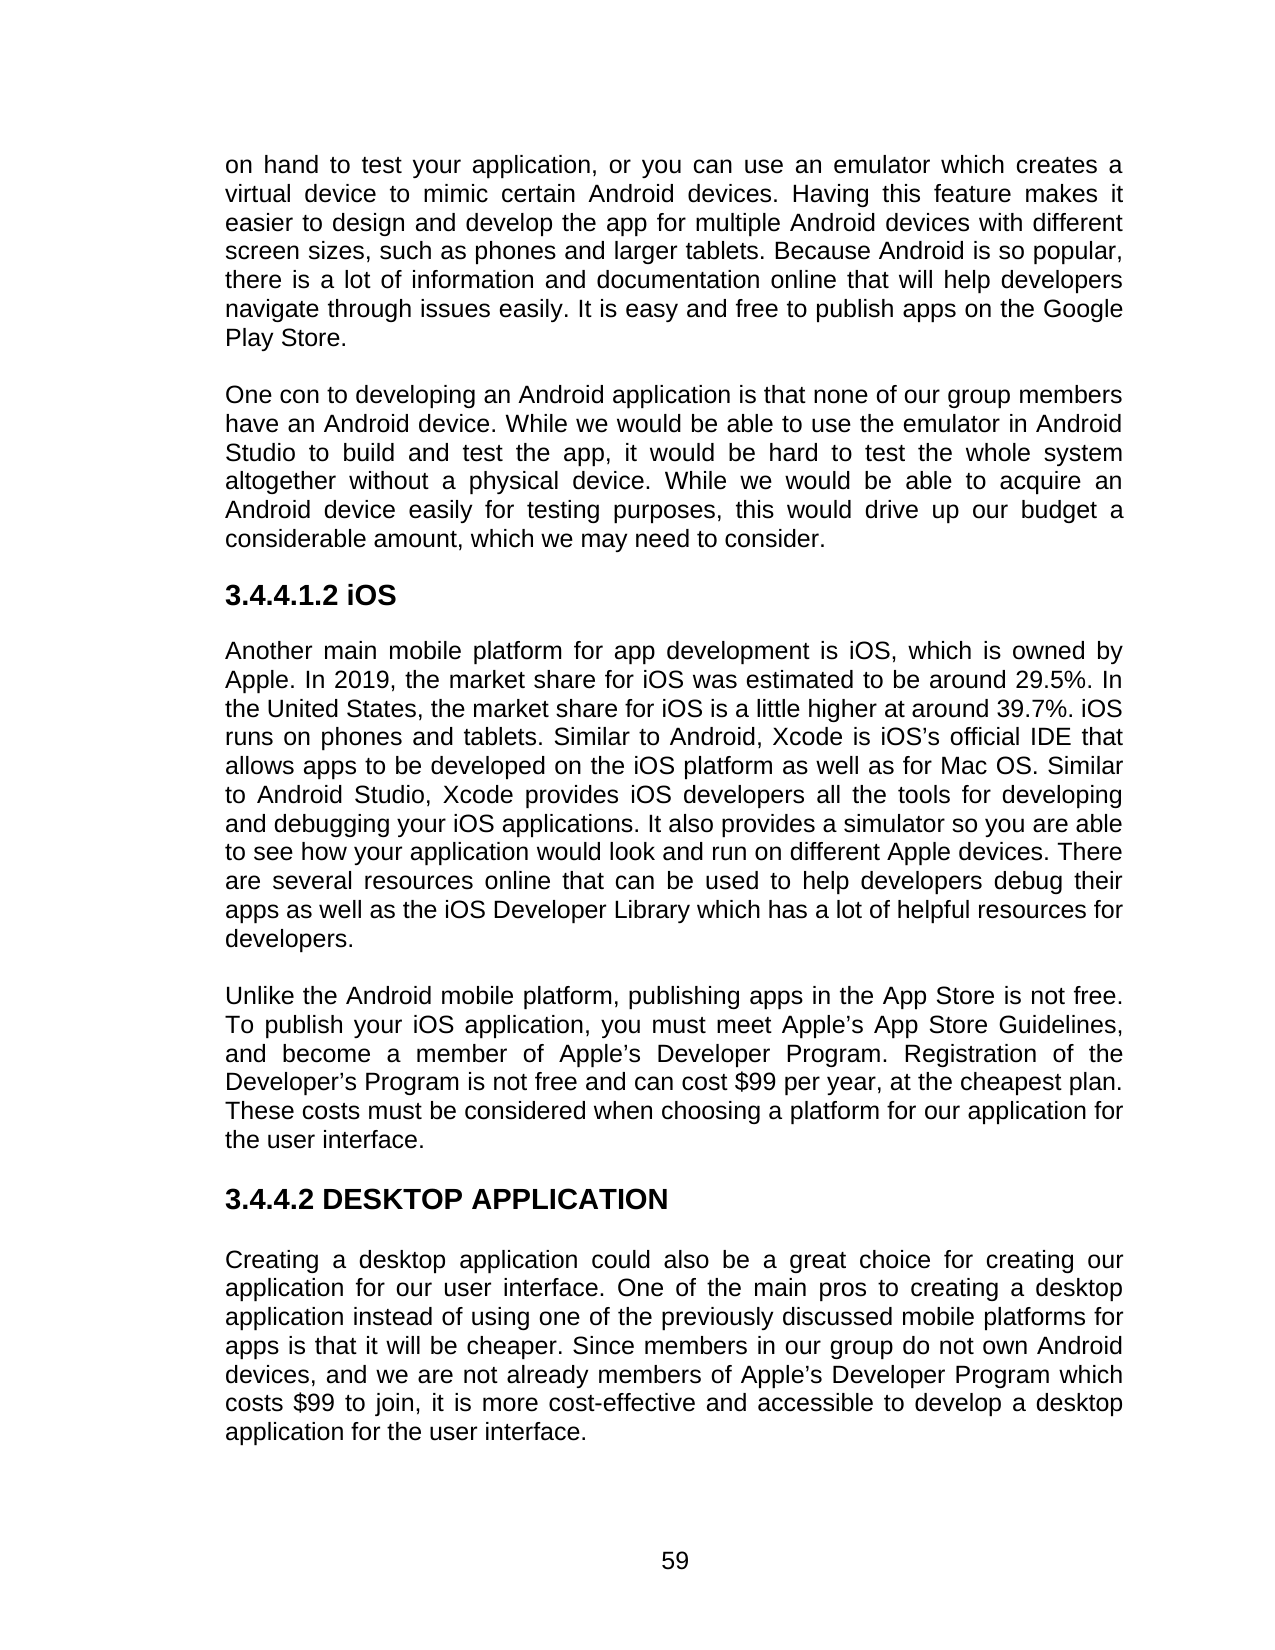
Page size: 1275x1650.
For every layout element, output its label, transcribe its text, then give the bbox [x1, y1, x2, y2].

text Creating a desktop application could also be a great choice for creating our application for our user interface. One of the main pros to creating a desktop application instead of using one of the previously discussed mobile platforms for apps is that it will be cheaper. Since members in our group do not own Android devices, and we are not already members of Apple’s Developer Program which costs $99 to join, it is more cost-effective and accessible to develop a desktop application for the user interface. [225, 1244, 1125, 1446]
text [225, 150, 1125, 351]
text Unlike the Android mobile platform, publishing apps in the App Store is not free. To publish your iOS application, you must meet Apple’s App Store Guidelines, and become a member of Apple’s Developer Program. Registration of the Developer’s Program is not free and can cost $99 per year, at the cheapest plan. These costs must be considered when choosing a platform for our application for the user interface. [225, 981, 1125, 1153]
subtitle 3.4.4.1.2 iOS [225, 577, 1125, 611]
subtitle 3.4.4.2 DESKTOP APPLICATION [225, 1182, 1125, 1216]
text One con to developing an Android application is that none of our group members have an Android device. While we would be able to use the emulator in Android Studio to build and test the app, it would be hard to test the whole system altogether without a physical device. While we would be able to acquire an Android device easily for testing purposes, this would drive up our budget a considerable amount, which we may need to consider. [225, 380, 1125, 552]
text Another main mobile platform for app development is iOS, which is owned by Apple. In 2019, the market share for iOS was estimated to be around 29.5%. In the United States, the market share for iOS is a little higher at around 39.7%. iOS runs on phones and tablets. Similar to Android, Xcode is iOS’s official IDE that allows apps to be developed on the iOS platform as well as for Mac OS. Similar to Android Studio, Xcode provides iOS developers all the tools for developing and debugging your iOS applications. It also provides a simulator so you are able to see how your application would look and run on different Apple devices. There are several resources online that can be used to help developers debug their apps as well as the iOS Developer Library which has a lot of helpful resources for developers. [225, 636, 1125, 952]
